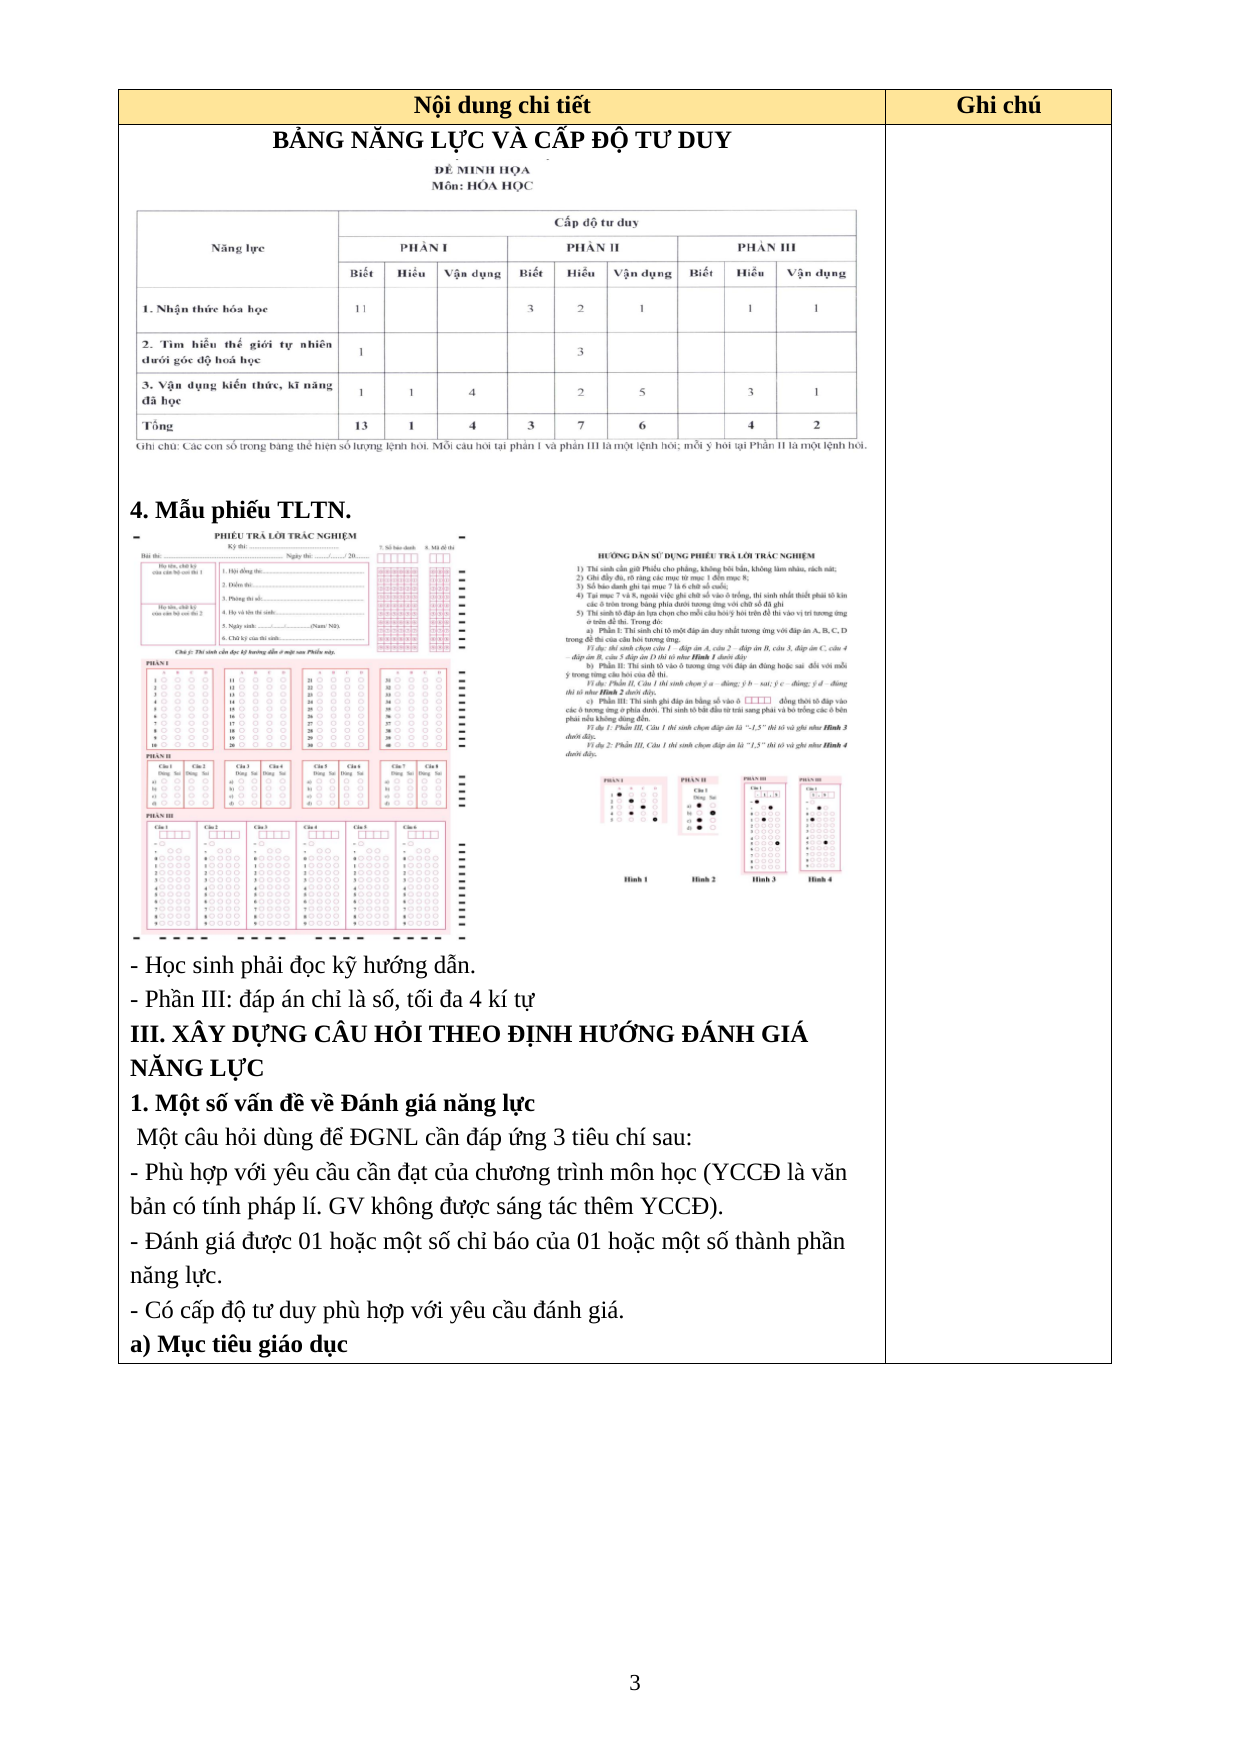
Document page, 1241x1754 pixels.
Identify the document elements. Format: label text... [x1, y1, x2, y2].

picture [129, 159, 873, 456]
table_header Nội dung chi tiết [119, 90, 885, 124]
table_cell [886, 125, 1111, 1363]
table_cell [119, 125, 885, 1363]
picture [129, 530, 873, 945]
table_header Ghi chú [886, 90, 1111, 124]
